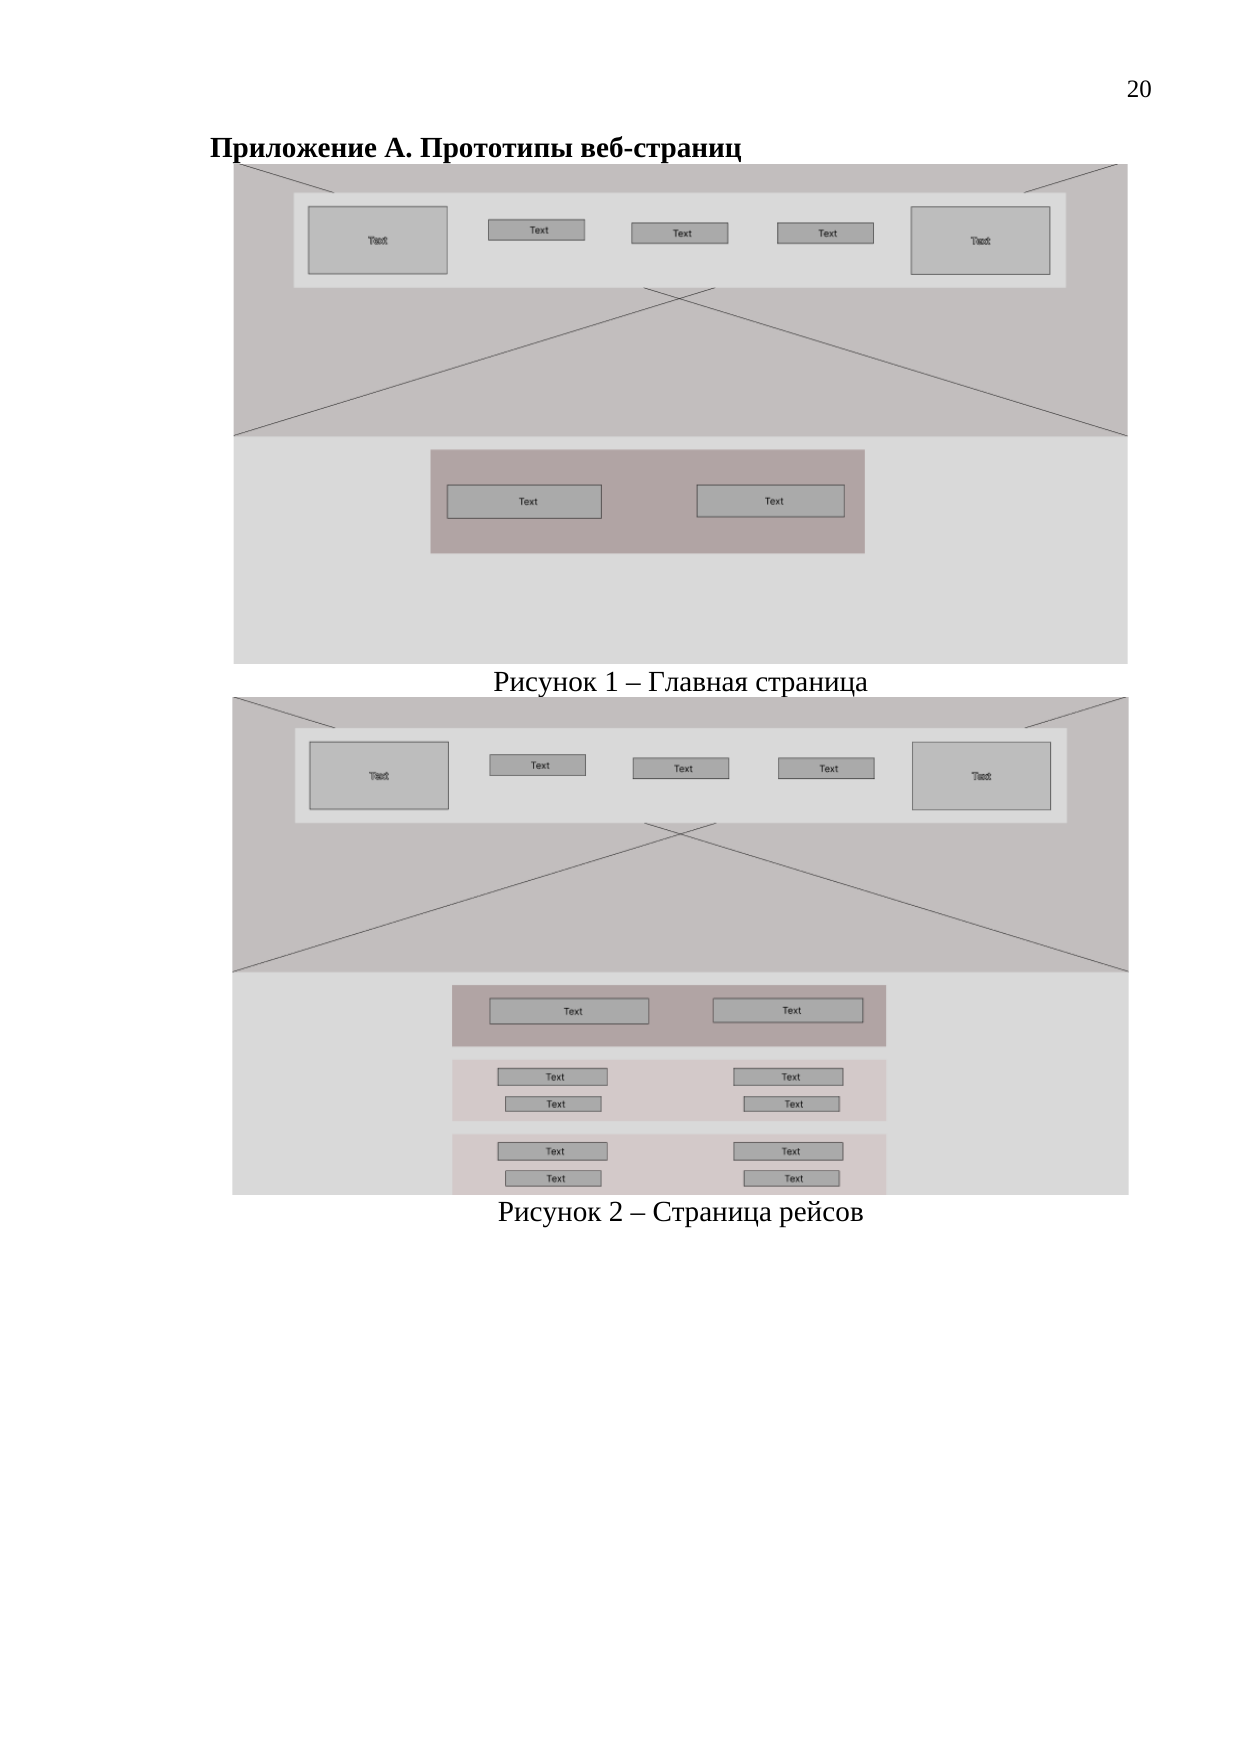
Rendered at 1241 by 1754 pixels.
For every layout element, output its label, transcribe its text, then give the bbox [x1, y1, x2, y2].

subtitle Приложение А. Прототипы веб-страниц [136, 131, 1152, 164]
text Рисунок 1 – Главная страница [136, 664, 1152, 697]
text Рисунок 2 – Страница рейсов [136, 1194, 1152, 1228]
picture [233, 164, 1128, 664]
picture [232, 697, 1129, 1195]
